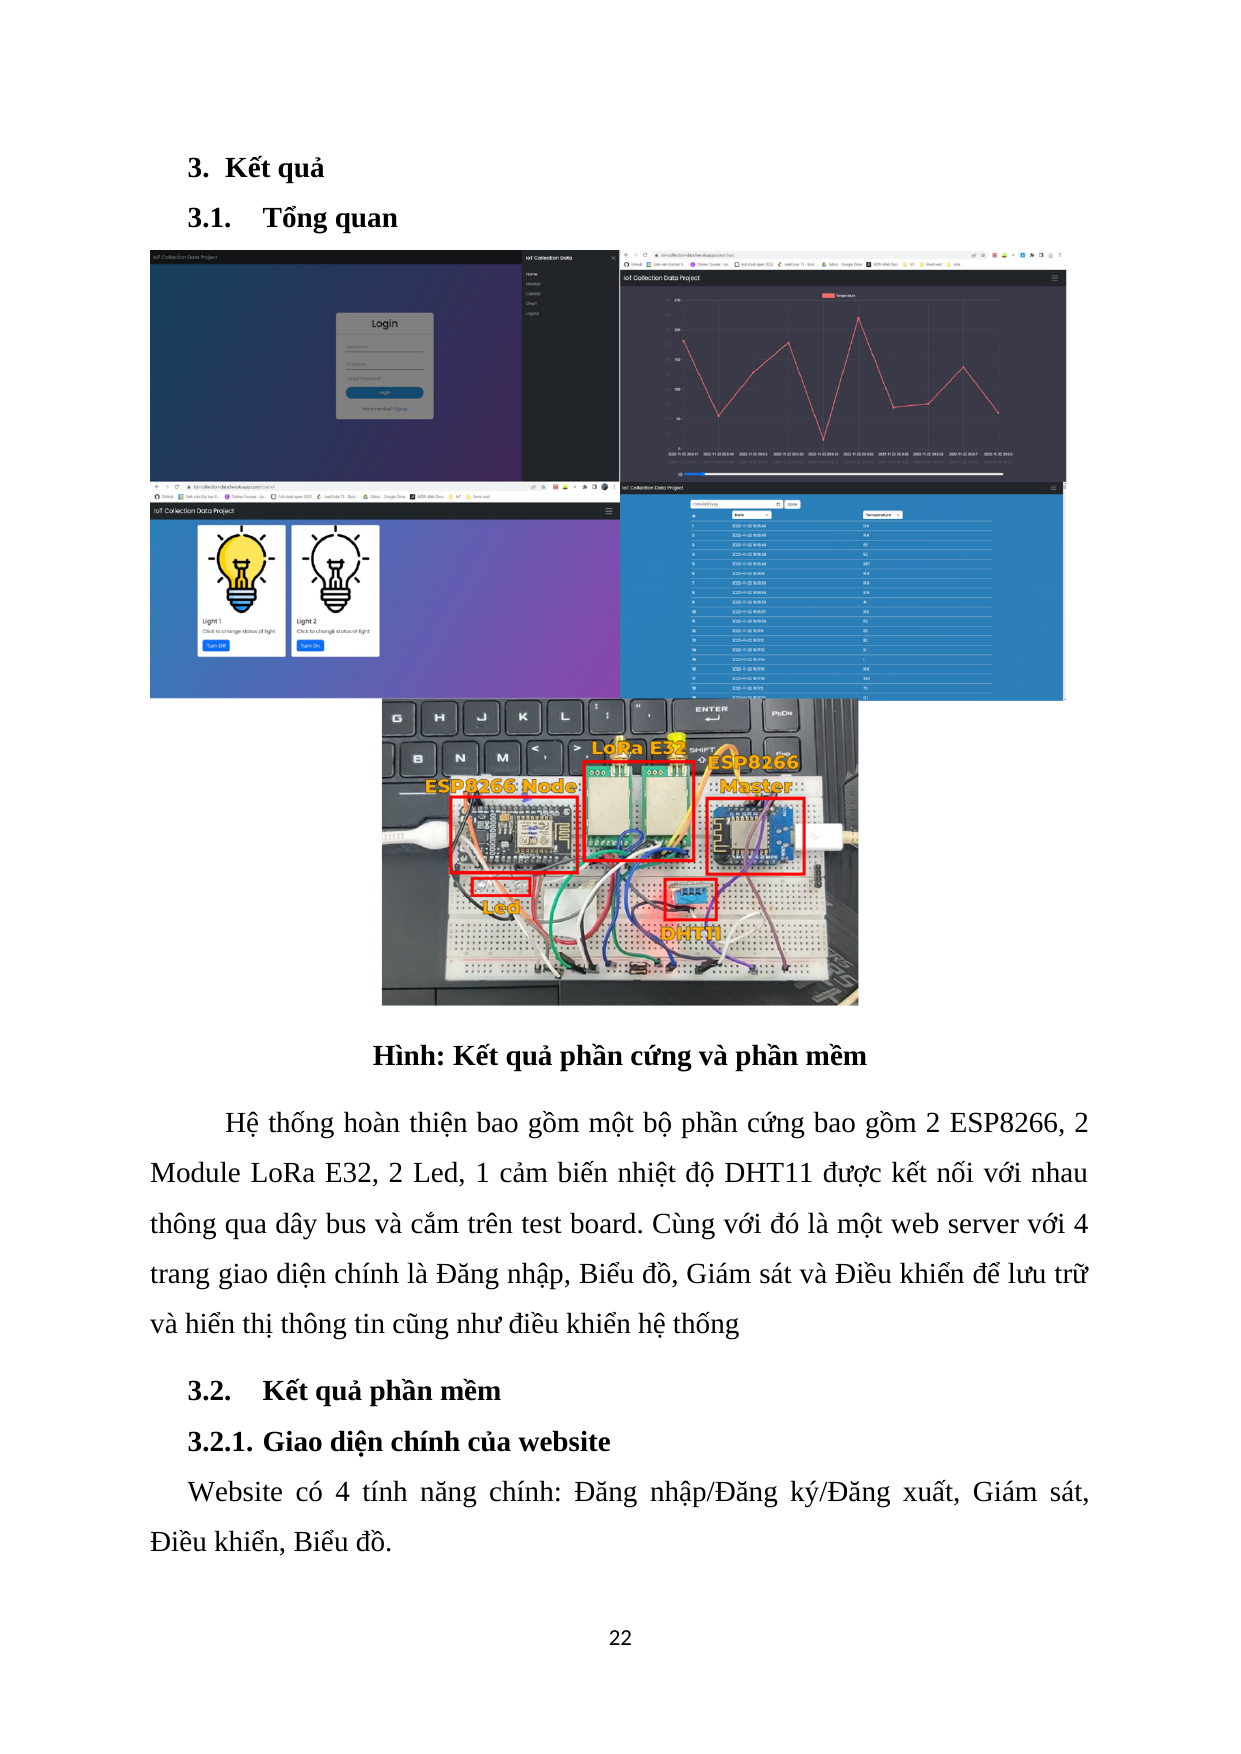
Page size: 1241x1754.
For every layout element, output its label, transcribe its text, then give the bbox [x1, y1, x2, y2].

list Giao diện chính của website [187, 1424, 1090, 1457]
picture [150, 250, 1089, 1008]
text Hình: Kết quả phần cứng và phần mềm [150, 1038, 1090, 1072]
text Hệ thống hoàn thiện bao gồm một bộ phần cứng bao gồm 2 ESP8266, 2 Module LoRa E32, 2 Led, 1 cảm biến nhiệt độ DHT11 được kết nối với nhau thông qua dây bus và cắm trên test board. Cùng với đó là một web server với 4 trang giao diện chính là Đăng nhập, Biểu đồ, Giám sát và Điều khiển để lưu trữ và hiển thị thông tin cũng như điều khiển hệ thống [150, 1105, 1090, 1340]
list Tổng quan [187, 200, 1090, 234]
text Website có 4 tính năng chính: Đăng nhập/Đăng ký/Đăng xuất, Giám sát, Điều khiển, Biểu đồ. [150, 1474, 1090, 1558]
list Kết quả phần mềm [187, 1373, 1090, 1407]
list Kết quả [187, 150, 1090, 183]
